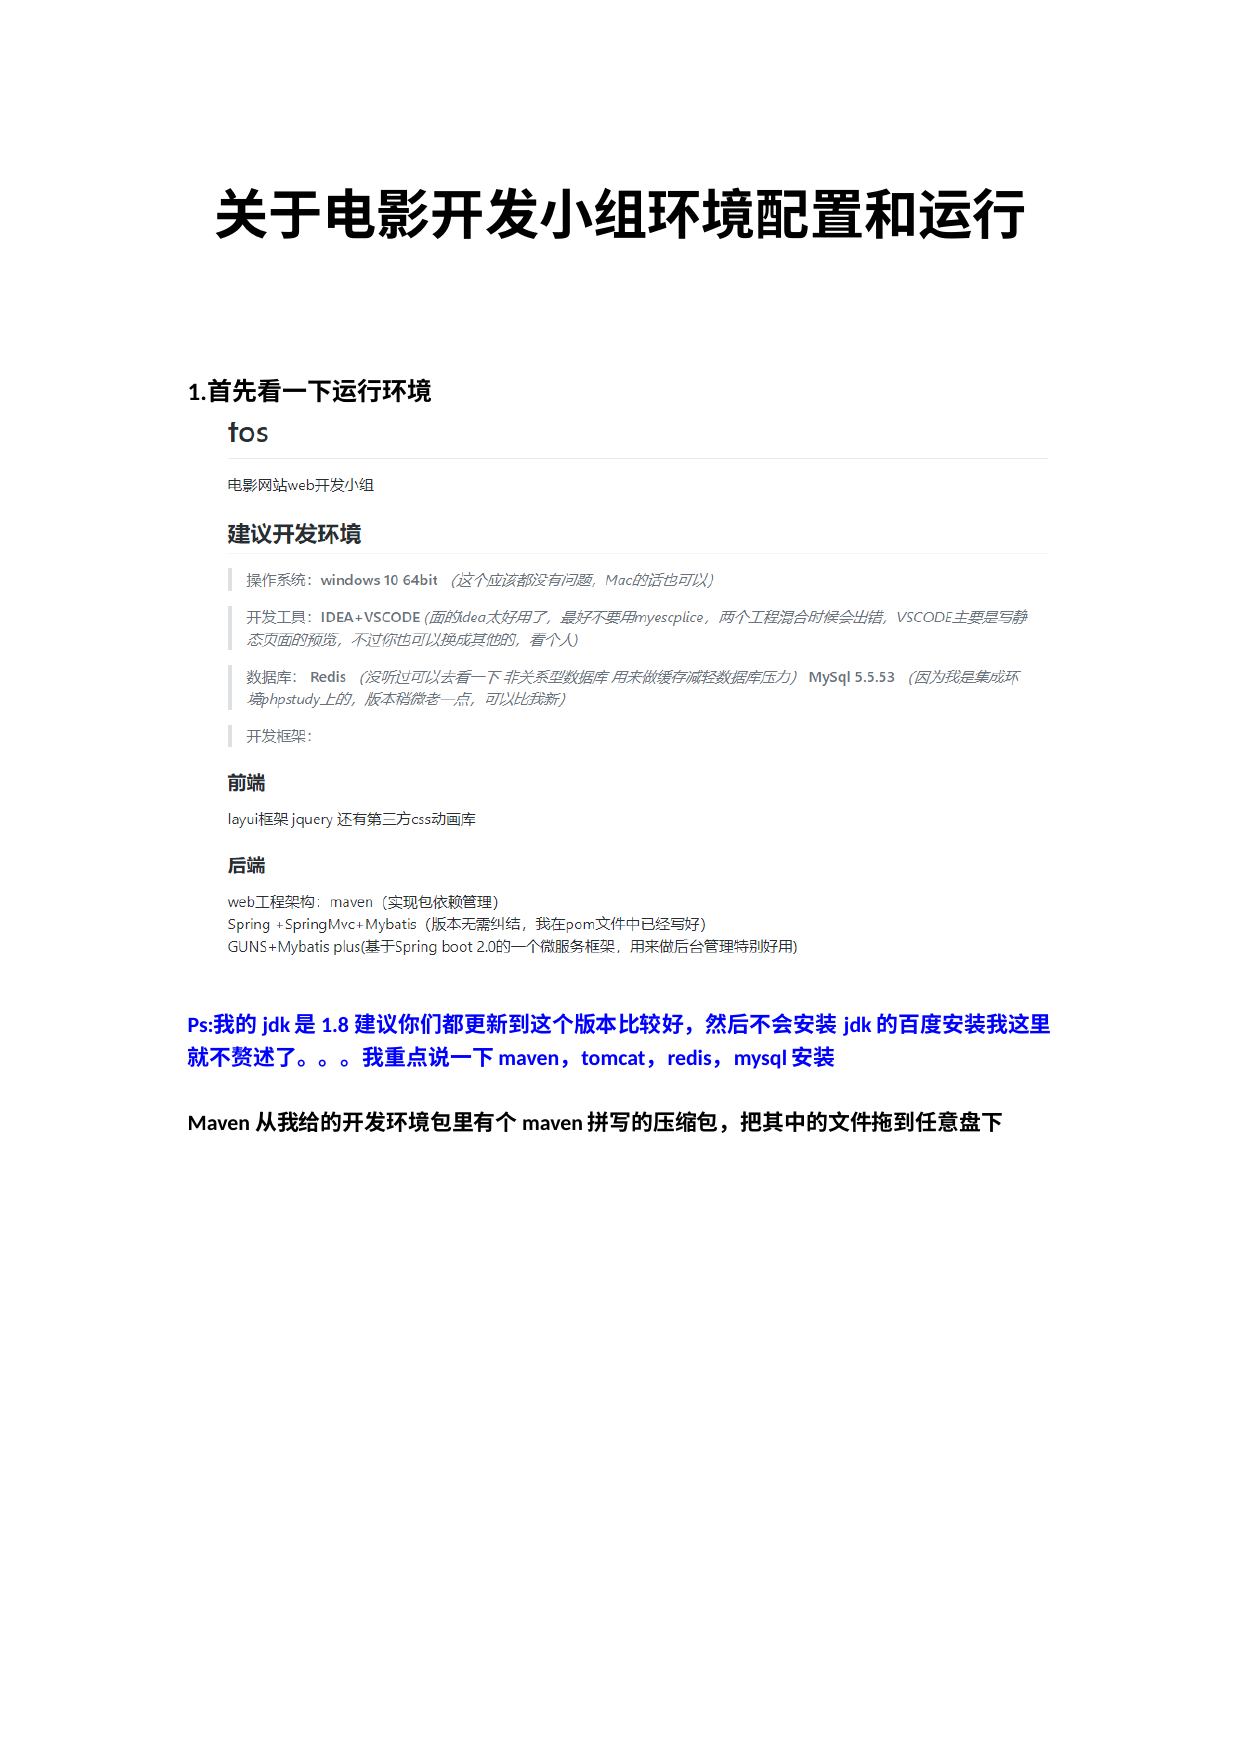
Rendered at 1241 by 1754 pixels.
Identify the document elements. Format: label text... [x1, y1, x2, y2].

text Ps:我的jdk是1.8 建议你们都更新到这个版本比较好，然后不会安装jdk的百度安装我这里就不赘述了。。。我重点说一下maven，tomcat，redis，mysql安装 [187, 1007, 1053, 1072]
text Maven 从我给的开发环境包里有个maven拼写的压缩包，把其中的文件拖到任意盘下 [187, 1104, 1053, 1137]
text 1.首先看一下运行环境 [187, 357, 1053, 422]
text 关于电影开发小组环境配置和运行 [187, 162, 1053, 259]
picture [187, 422, 1052, 979]
